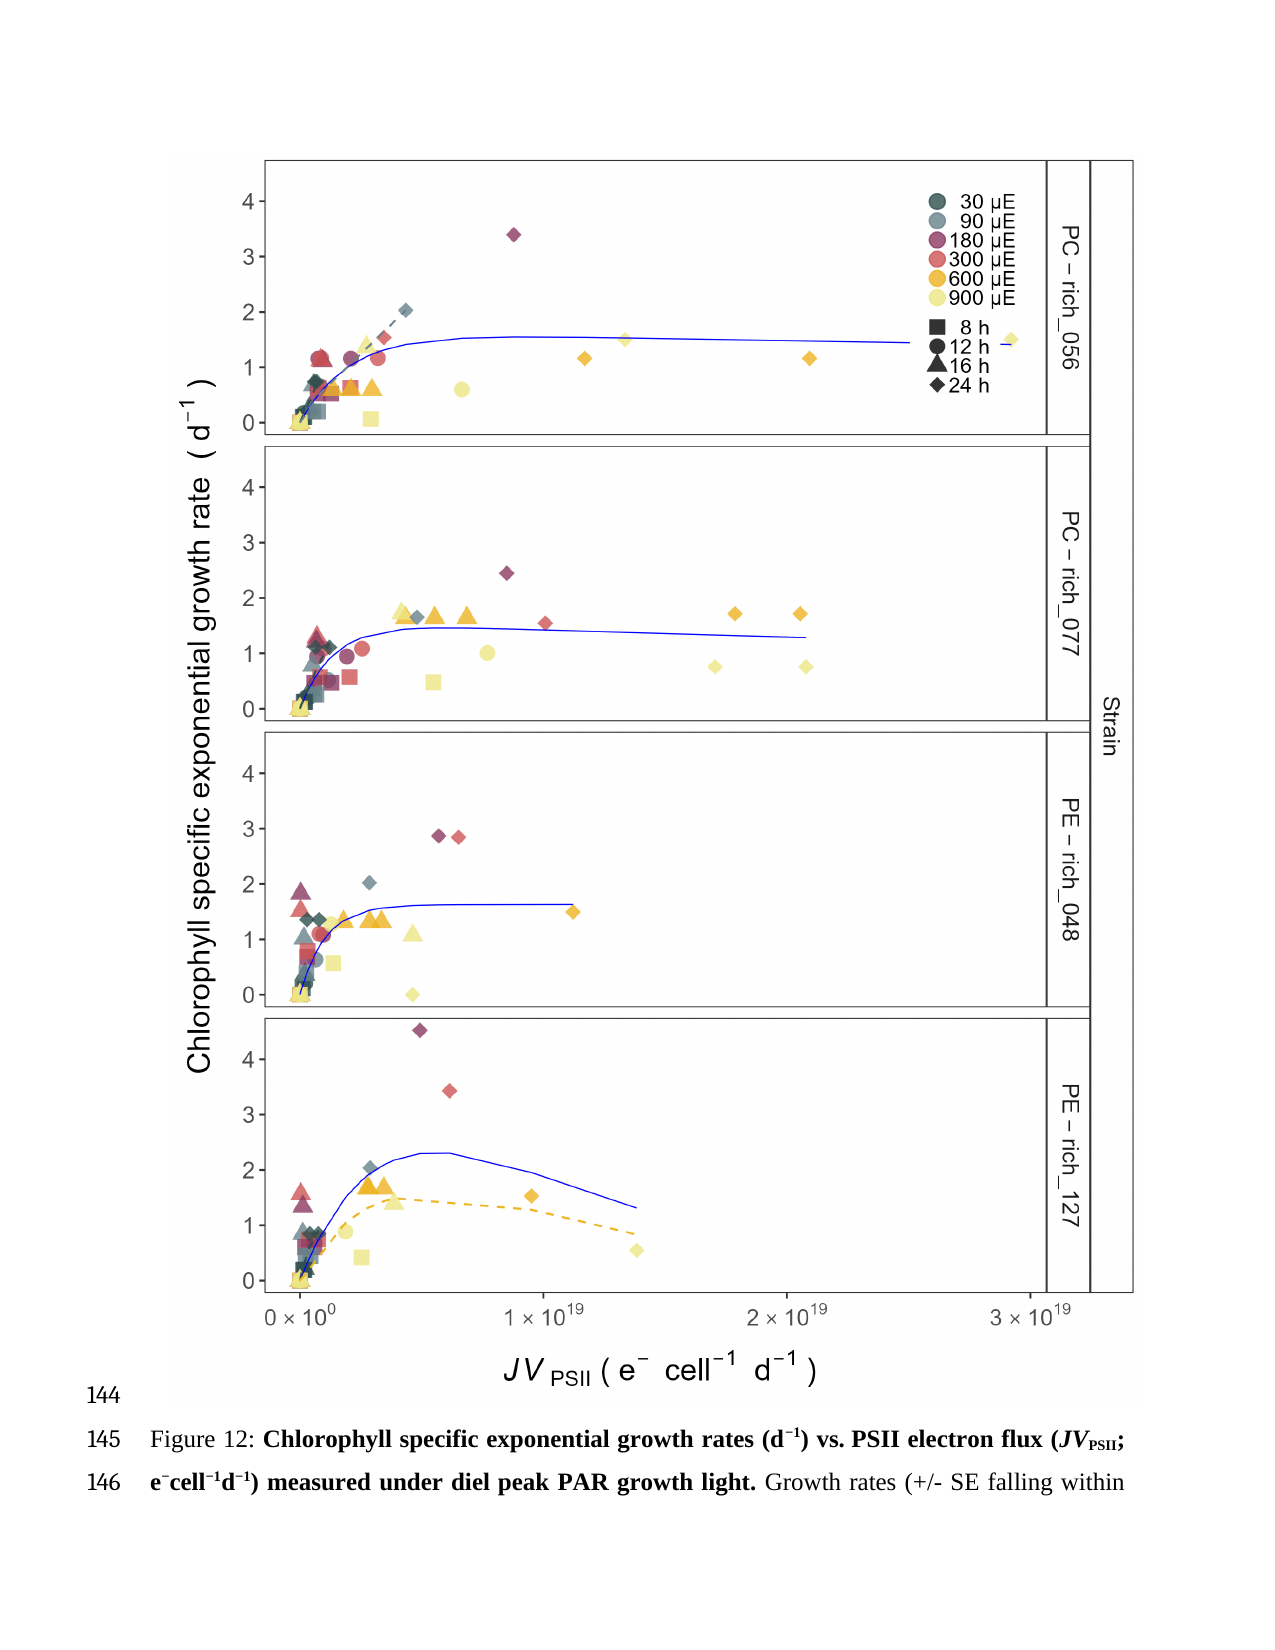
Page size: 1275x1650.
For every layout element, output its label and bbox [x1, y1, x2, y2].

picture [168, 150, 1144, 1404]
text [150, 1424, 1125, 1496]
